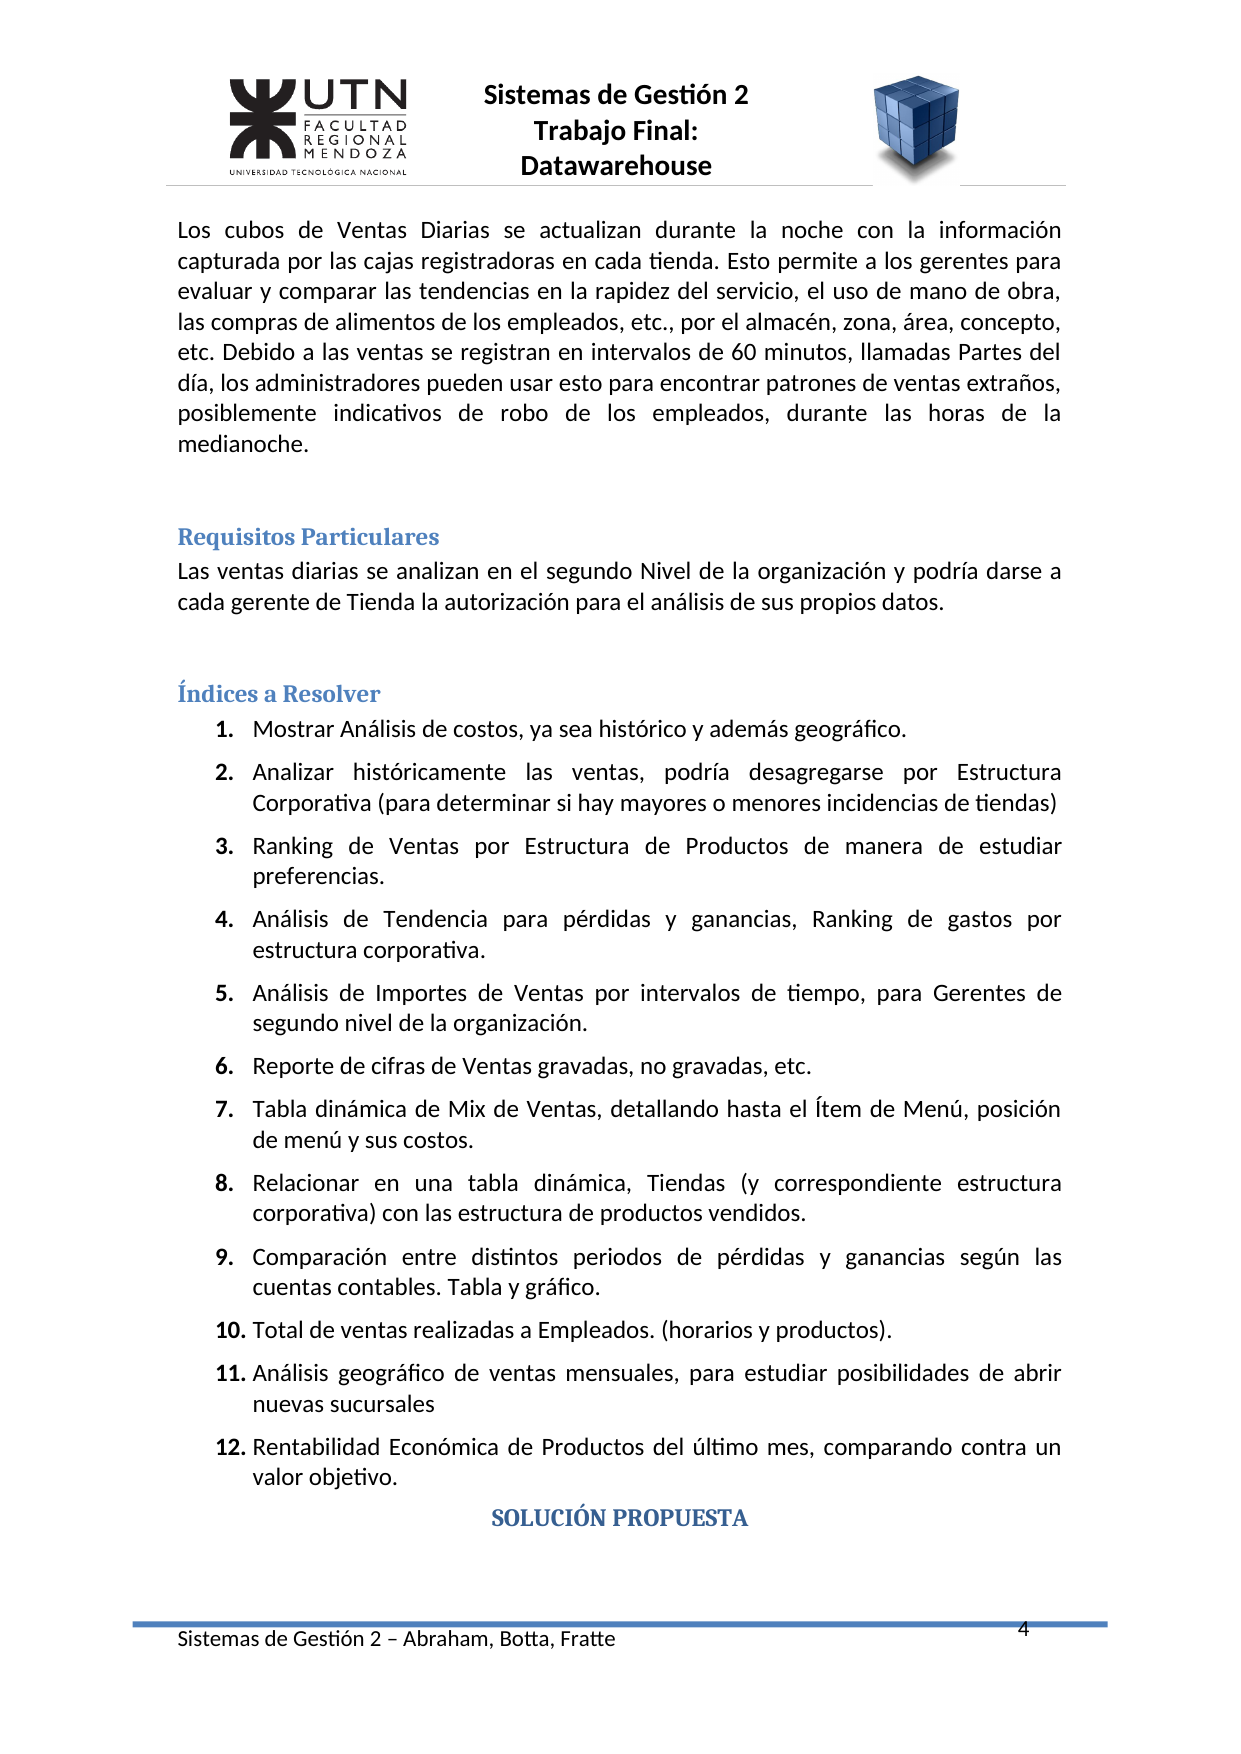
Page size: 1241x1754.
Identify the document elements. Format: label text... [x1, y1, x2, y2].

list Tabla dinámica de Mix de Ventas, detallando hasta el Ítem de Menú, posición de menú y sus costos. [215, 1093, 1063, 1154]
subtitle Índices a Resolver [177, 680, 1063, 709]
list Total de ventas realizadas a Empleados. (horarios y productos). [215, 1314, 1063, 1345]
list Análisis de Importes de Ventas por intervalos de tiempo, para Gerentes de segundo nivel de la organización. [215, 977, 1063, 1038]
text Los cubos de Ventas Diarias se actualizan durante la noche con la información capturada por las cajas registradoras en cada tienda. Esto permite a los gerentes para evaluar y comparar las tendencias en la rapidez del servicio, el uso de mano de obra, las compras de alimentos de los empleados, etc., por el almacén, zona, área, concepto, etc. Debido a las ventas se registran en intervalos de 60 minutos, llamadas Partes del día, los administradores pueden usar esto para encontrar patrones de ventas extraños, posiblemente indicativos de robo de los empleados, durante las horas de la medianoche. [177, 214, 1063, 458]
list Análisis geográfico de ventas mensuales, para estudiar posibilidades de abrir nuevas sucursales [215, 1357, 1063, 1418]
subtitle Requisitos Particulares [177, 522, 1063, 551]
list Ranking de Ventas por Estructura de Productos de manera de estudiar preferencias. [215, 830, 1063, 891]
list Analizar históricamente las ventas, podría desagregarse por Estructura Corporativa (para determinar si hay mayores o menores incidencias de tiendas) [215, 756, 1063, 817]
list Rentabilidad Económica de Productos del último mes, comparando contra un valor objetivo. [215, 1431, 1063, 1492]
list Reporte de cifras de Ventas gravadas, no gravadas, etc. [215, 1051, 1063, 1081]
list Análisis de Tendencia para pérdidas y ganancias, Ranking de gastos por estructura corporativa. [215, 903, 1063, 964]
subtitle SOLUCIÓN PROPUESTA [177, 1504, 1063, 1533]
list Mostrar Análisis de costos, ya sea histórico y además geográfico. [215, 713, 1063, 744]
list Comparación entre distintos periodos de pérdidas y ganancias según las cuentas contables. Tabla y gráfico. [215, 1241, 1063, 1302]
list Relacionar en una tabla dinámica, Tiendas (y correspondiente estructura corporativa) con las estructura de productos vendidos. [215, 1167, 1063, 1228]
text Las ventas diarias se analizan en el segundo Nivel de la organización y podría darse a cada gerente de Tienda la autorización para el análisis de sus propios datos. [177, 555, 1063, 616]
picture [223, 77, 409, 182]
picture [872, 73, 960, 186]
